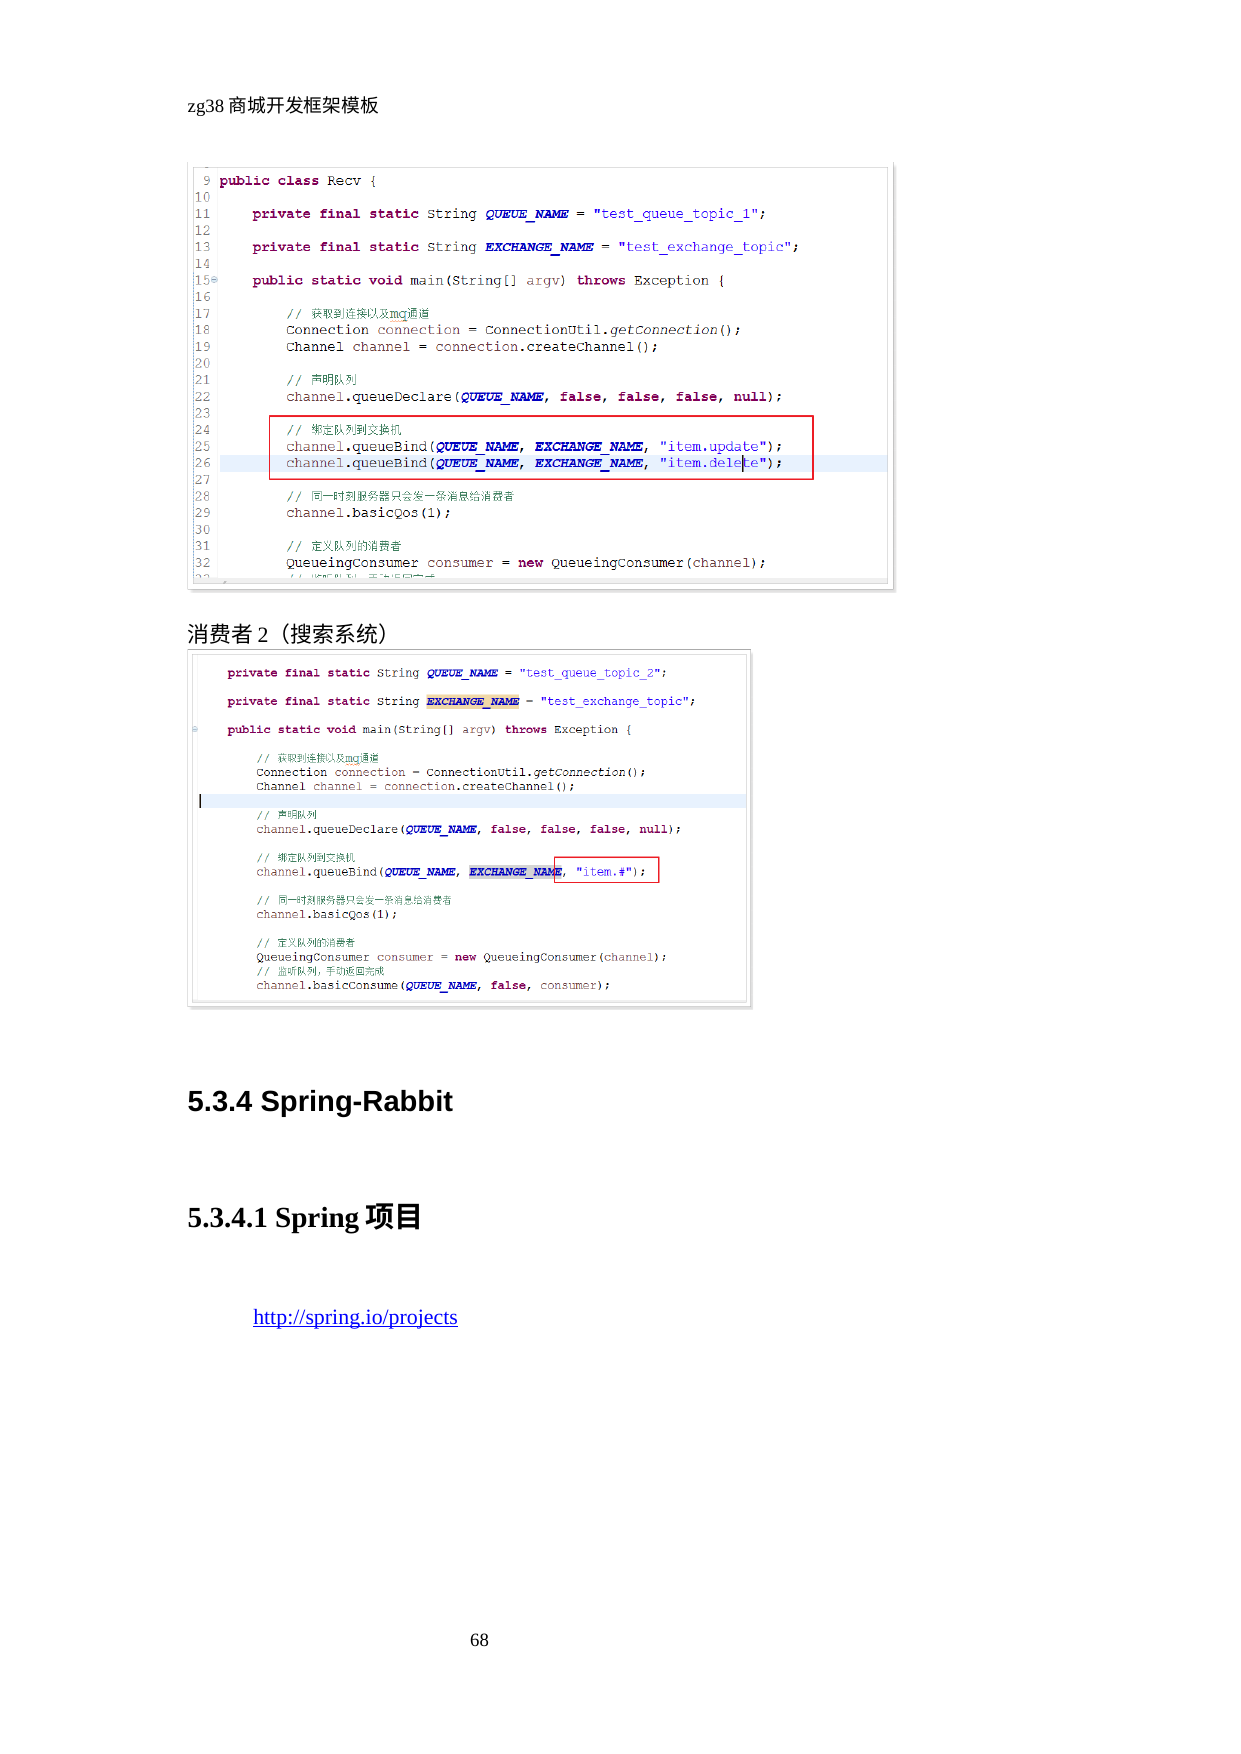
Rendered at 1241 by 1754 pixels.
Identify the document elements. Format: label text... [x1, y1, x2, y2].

subtitle 5.3.4 Spring-Rabbit [187, 1069, 1053, 1134]
picture [187, 162, 897, 593]
text http://spring.io/projects [187, 1301, 1053, 1333]
text 消费者2（搜索系统） [187, 617, 1053, 649]
subtitle 5.3.4.1 Spring项目 [187, 1182, 1053, 1247]
picture [187, 649, 754, 1010]
